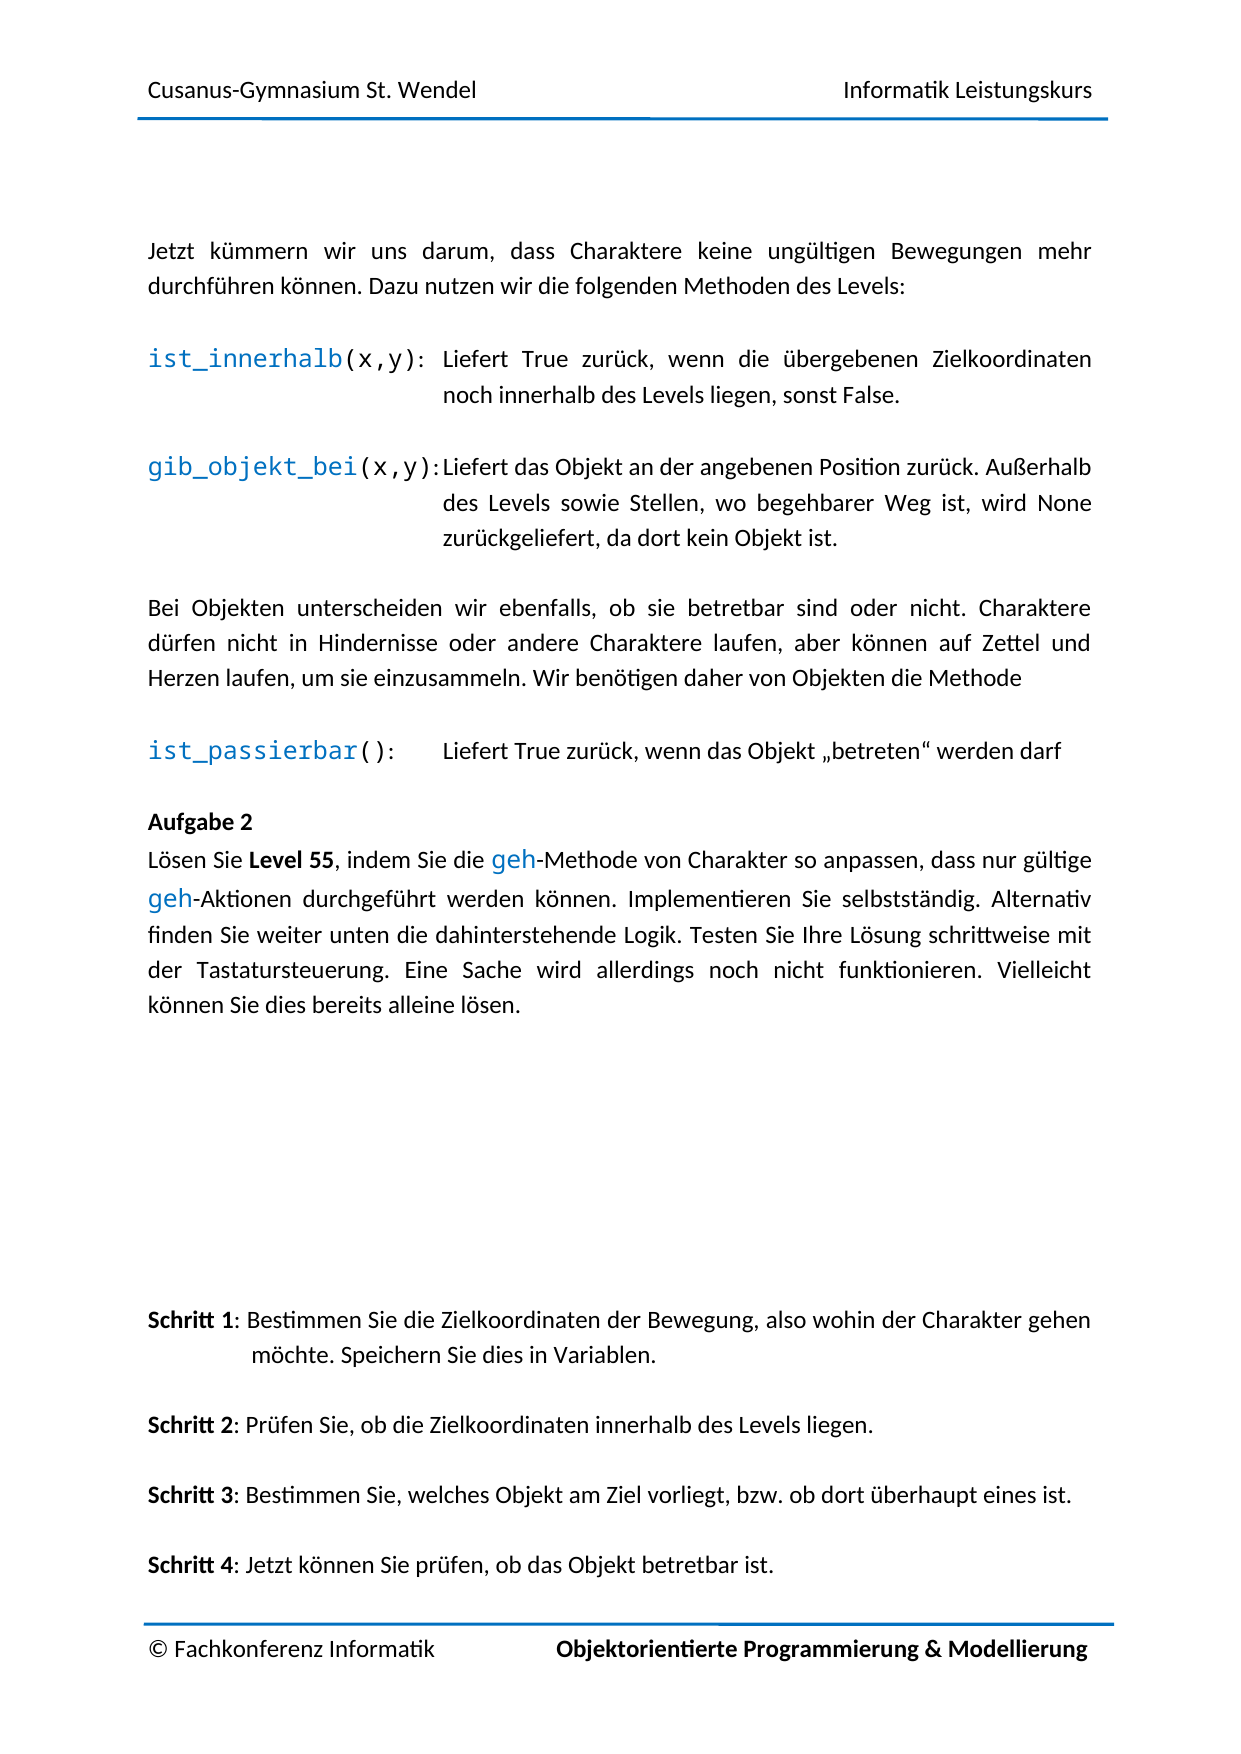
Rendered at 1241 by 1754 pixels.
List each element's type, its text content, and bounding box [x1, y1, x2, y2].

text Schritt 4: Jetzt können Sie prüfen, ob das Objekt betretbar ist. [148, 1549, 1093, 1580]
text Jetzt kümmern wir uns darum, dass Charaktere keine ungültigen Bewegungen mehr durchführen können. Dazu nutzen wir die folgenden Methoden des Levels: [148, 235, 1093, 301]
text Aufgabe 2 [148, 807, 1093, 837]
text Lösen Sie Level 55, indem Sie die geh-Methode von Charakter so anpassen, dass nur gültige geh-Aktionen durchgeführt werden können. Implementieren Sie selbstständig. Alternativ finden Sie weiter unten die dahinterstehende Logik. Testen Sie Ihre Lösung schrittweise mit der Tastatursteuerung. Eine Sache wird allerdings noch nicht funktionieren. Vielleicht können Sie dies bereits alleine lösen. [148, 842, 1093, 1020]
text Schritt 2: Prüfen Sie, ob die Zielkoordinaten innerhalb des Levels liegen. [148, 1409, 1093, 1440]
text Bei Objekten unterscheiden wir ebenfalls, ob sie betretbar sind oder nicht. Charaktere dürfen nicht in Hindernisse oder andere Charaktere laufen, aber können auf Zettel und Herzen laufen, um sie einzusammeln. Wir benötigen daher von Objekten die Methode [148, 592, 1093, 693]
text ist_passierbar(): Liefert True zurück, wenn das Objekt „betreten“ werden darf [148, 732, 1093, 766]
text ist_innerhalb(x,y): Liefert True zurück, wenn die übergebenen Zielkoordinaten noch innerhalb des Levels liegen, sonst False. [148, 340, 1093, 409]
text Schritt 3: Bestimmen Sie, welches Objekt am Ziel vorliegt, bzw. ob dort überhaupt eines ist. [148, 1479, 1093, 1510]
text Schritt 1: Bestimmen Sie die Zielkoordinaten der Bewegung, also wohin der Charakter gehen möchte. Speichern Sie dies in Variablen. [148, 1304, 1093, 1370]
text gib_objekt_bei(x,y): Liefert das Objekt an der angebenen Position zurück. Außerhalb des Levels sowie Stellen, wo begehbarer Weg ist, wird None zurückgeliefert, da dort kein Objekt ist. [148, 449, 1093, 553]
